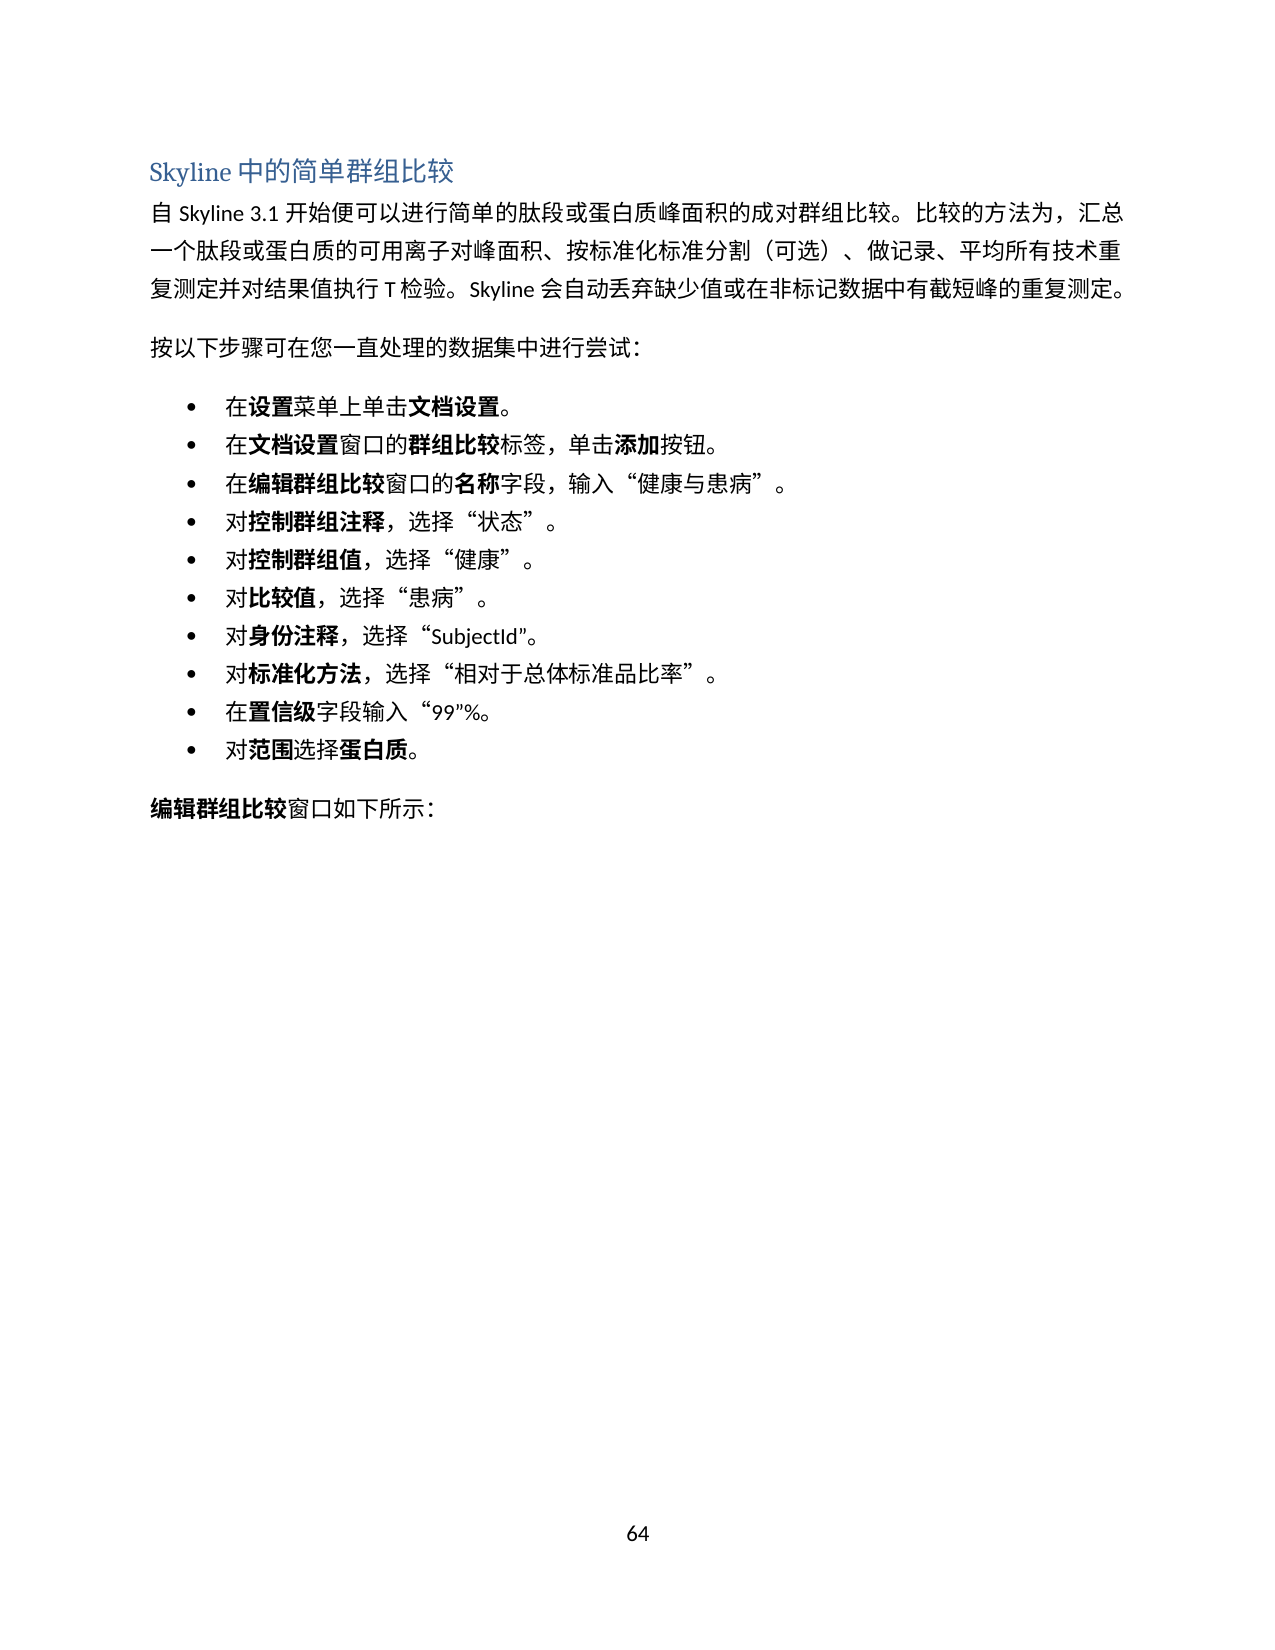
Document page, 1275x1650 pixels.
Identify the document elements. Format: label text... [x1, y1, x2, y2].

text 按以下步骤可在您一直处理的数据集中进行尝试： [150, 330, 1125, 363]
list 在编辑群组比较窗口的名称字段，输入“健康与患病”。 [187, 466, 1125, 499]
list 在文档设置窗口的群组比较标签，单击添加按钮。 [187, 427, 1125, 461]
list 在设置菜单上单击文档设置。 [187, 389, 1125, 422]
subtitle Skyline 中的简单群组比较 [150, 150, 1125, 189]
list 对控制群组值，选择“健康”。 [187, 542, 1125, 575]
list 对范围选择蛋白质。 [187, 732, 1125, 766]
list 对控制群组注释，选择“状态”。 [187, 504, 1125, 537]
list 对标准化方法，选择“相对于总体标准品比率”。 [187, 656, 1125, 689]
text 自 Skyline 3.1 开始便可以进行简单的肽段或蛋白质峰面积的成对群组比较。比较的方法为，汇总一个肽段或蛋白质的可用离子对峰面积、按标准化标准分割（可选）、做记录、平均所有技术重复测定并对结果值执行 T 检验。Skyline 会自动丢弃缺少值或在非标记数据中有截短峰的重复测定。 [150, 195, 1125, 304]
list 对比较值，选择“患病”。 [187, 580, 1125, 613]
list 在置信级字段输入“99”%。 [187, 694, 1125, 727]
text 编辑群组比较窗口如下所示： [150, 791, 1125, 824]
list 对身份注释，选择“SubjectId”。 [187, 618, 1125, 651]
